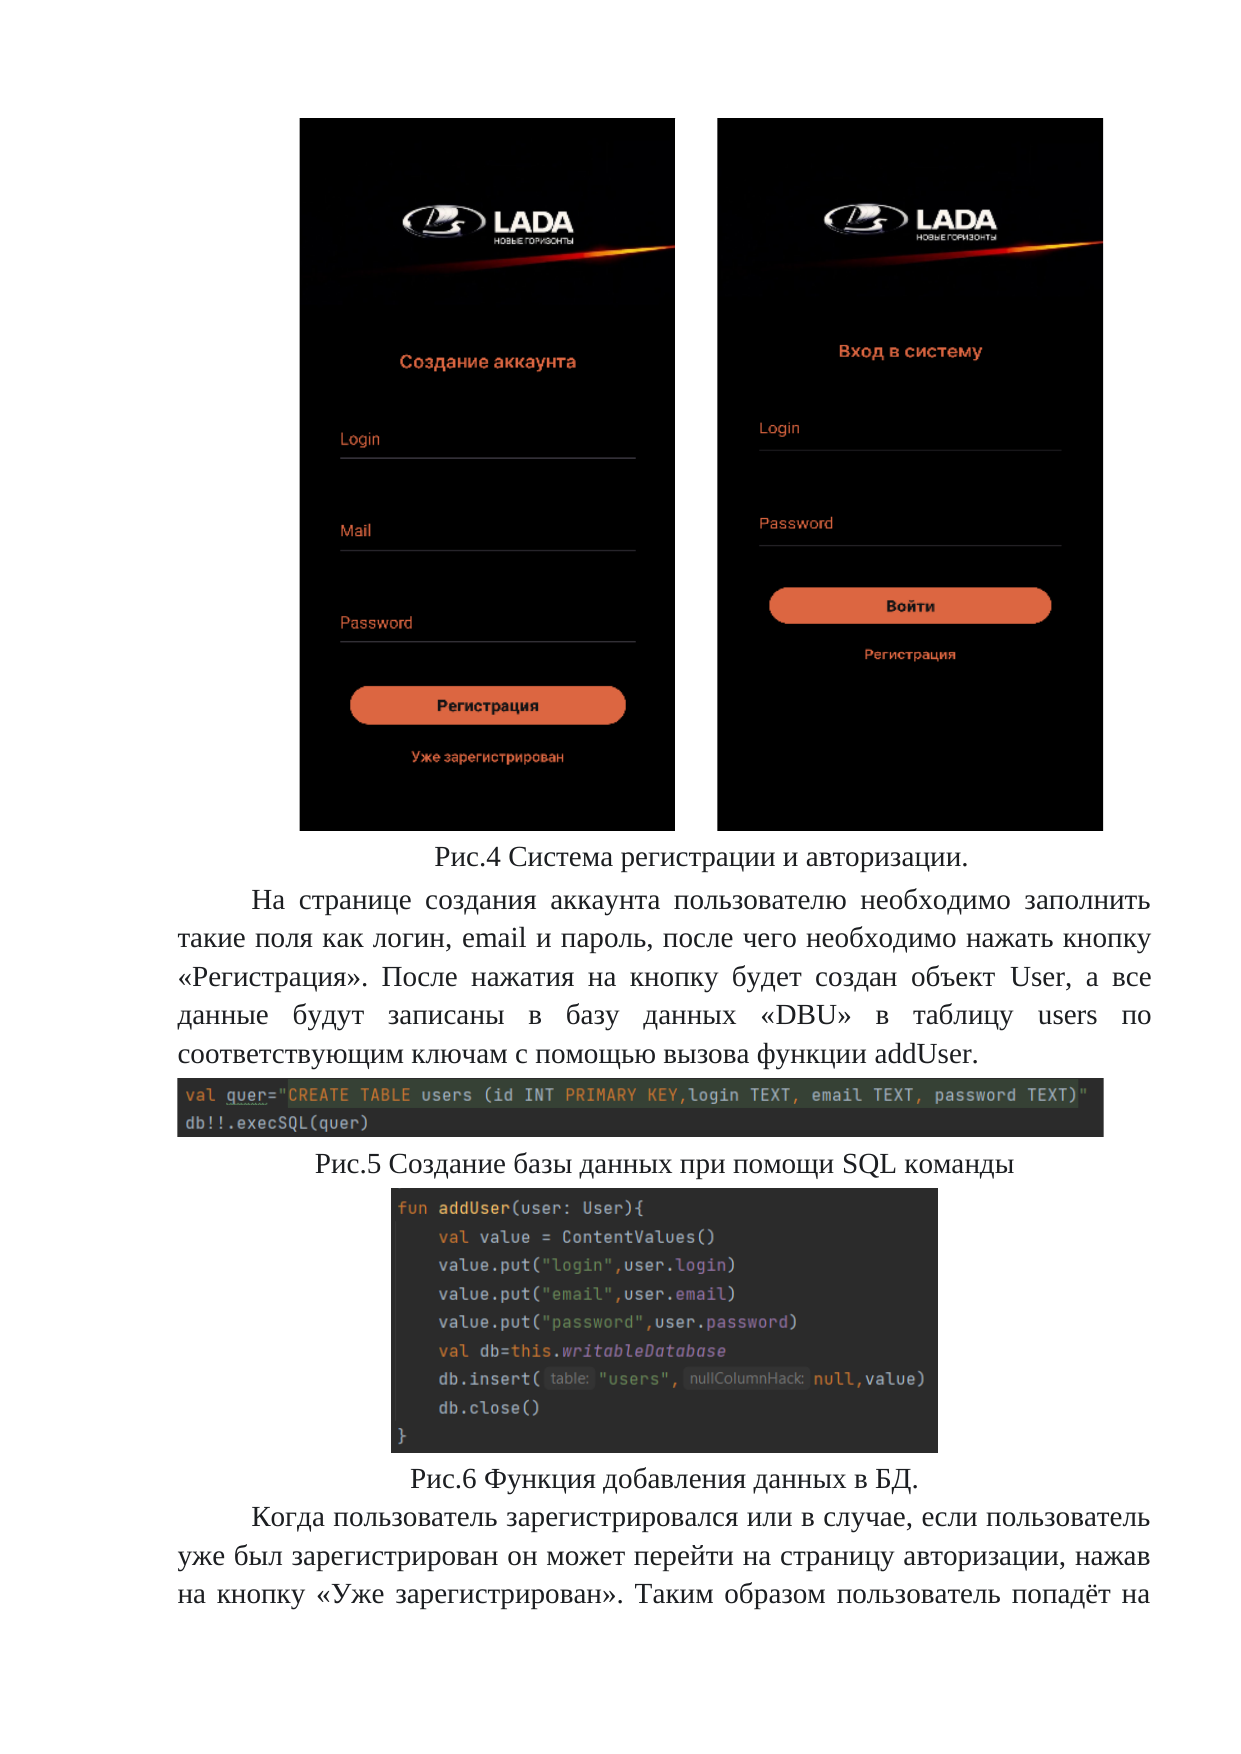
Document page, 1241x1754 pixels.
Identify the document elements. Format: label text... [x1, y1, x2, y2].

picture [391, 1188, 938, 1453]
text Рис.6 Функция добавления данных в БД. [177, 1461, 1152, 1494]
picture [177, 1078, 1104, 1137]
picture [299, 118, 1104, 831]
text На странице создания аккаунта пользователю необходимо заполнить такие поля как логин, email и пароль, после чего необходимо нажать кнопку «Регистрация». После нажатия на кнопку будет создан объект User, а все данные будут записаны в базу данных «DBU» в таблицу users по соответствующим ключам с помощью вызова функции addUser. [177, 882, 1152, 1069]
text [177, 1499, 1152, 1610]
text Рис.4 Система регистрации и авторизации. [177, 839, 1152, 873]
text Рис.5 Создание базы данных при помощи SQL команды [177, 1146, 1152, 1180]
